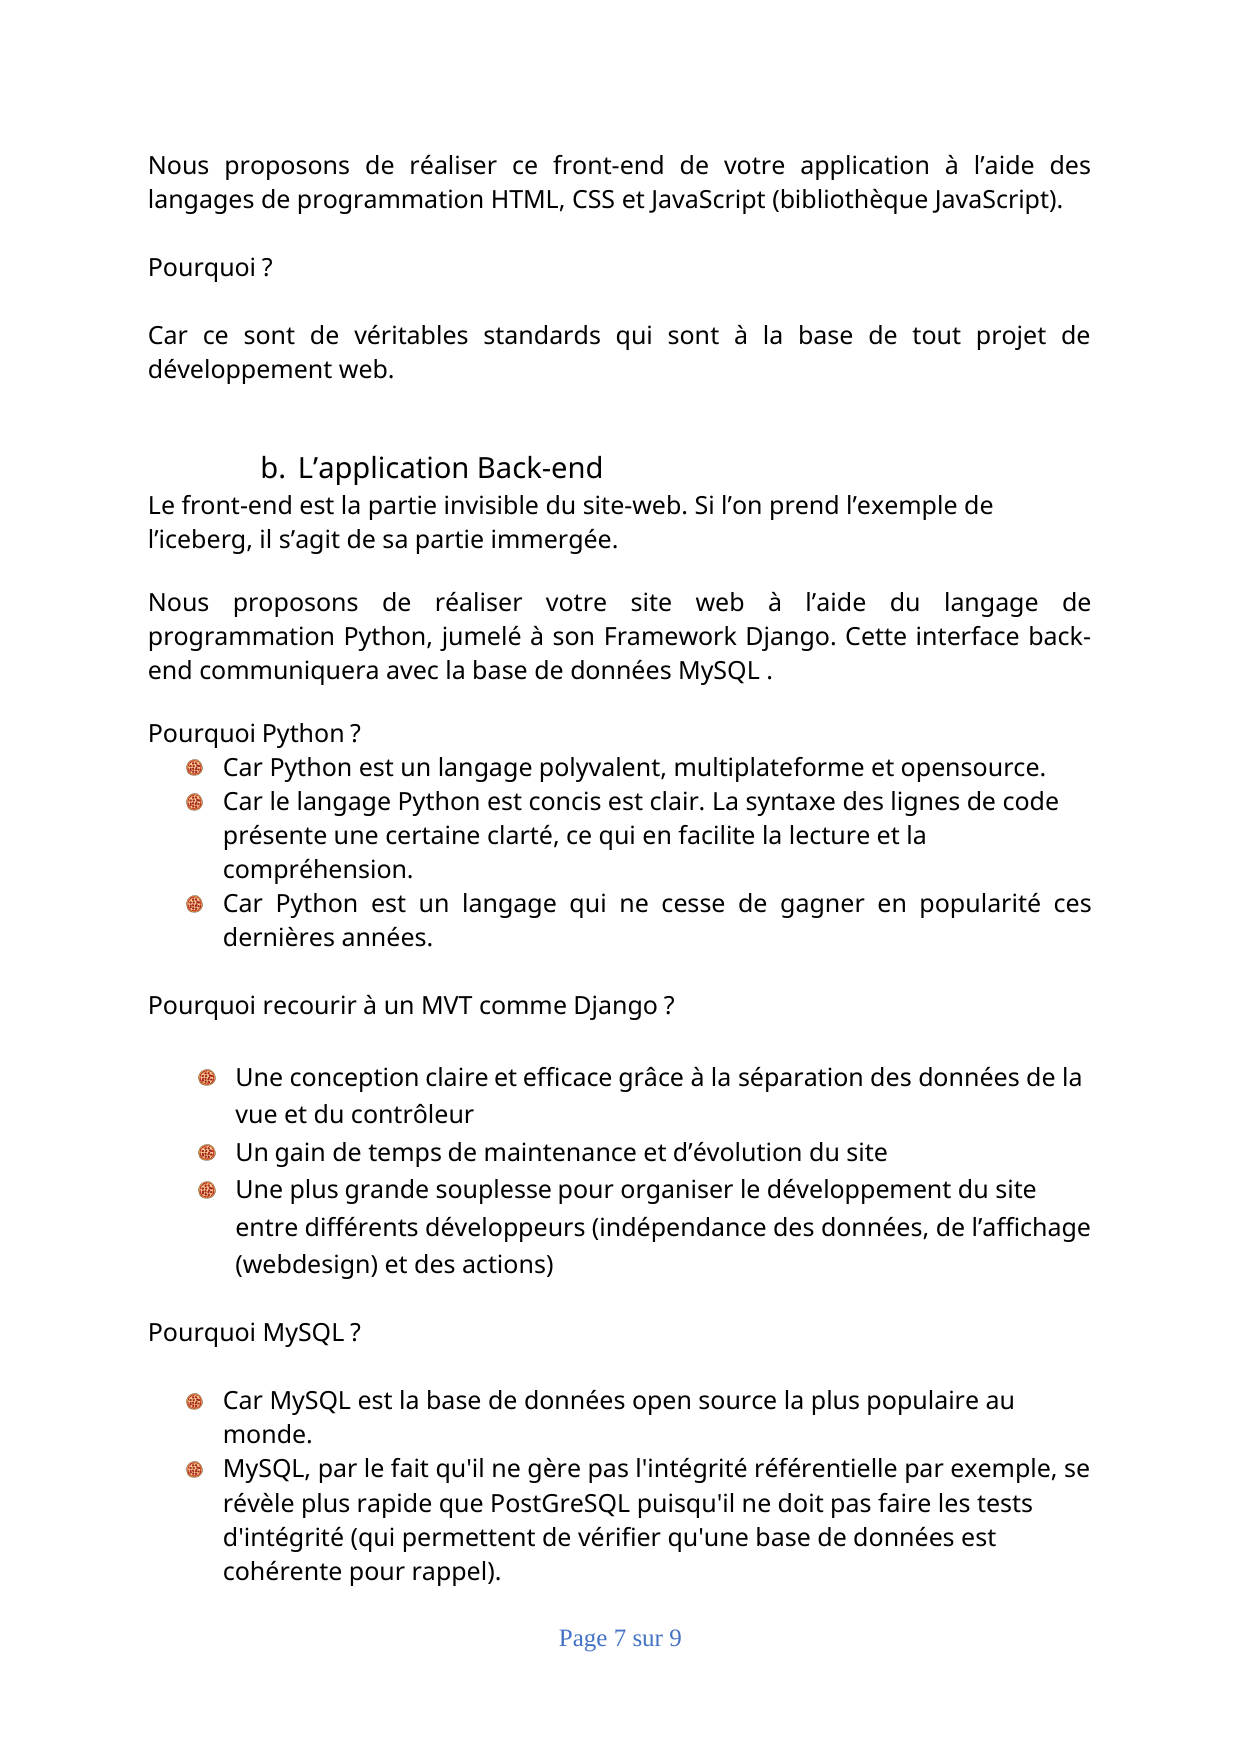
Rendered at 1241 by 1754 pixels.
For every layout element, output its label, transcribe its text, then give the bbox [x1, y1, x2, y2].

text Le front-end est la partie invisible du site-web. Si l’on prend l’exemple de l’iceberg, il s’agit de sa partie immergée. [148, 487, 1093, 556]
picture [186, 1393, 203, 1410]
text Nous proposons de réaliser ce front-end de votre application à l’aide des langages de programmation HTML, CSS et JavaScript (bibliothèque JavaScript). [148, 148, 1093, 216]
text Pourquoi recourir à un MVT comme Django ? [148, 988, 1093, 1022]
text Pourquoi MySQL ? [148, 1315, 1093, 1349]
list Car MySQL est la base de données open source la plus populaire au monde. [185, 1383, 1093, 1451]
text Pourquoi Python ? [148, 715, 1093, 749]
picture [186, 759, 203, 776]
subtitle L’application Back-end [260, 448, 1093, 487]
picture [198, 1144, 216, 1161]
list Une plus grande souplesse pour organiser le développement du site entre différents développeurs (indépendance des données, de l’affichage (webdesign) et des actions) [198, 1168, 1093, 1281]
picture [186, 793, 203, 811]
list MySQL, par le fait qu'il ne gère pas l'intégrité référentielle par exemple, se révèle plus rapide que PostGreSQL puisqu'il ne doit pas faire les tests d'intégrité (qui permettent de vérifier qu'une base de données est cohérente pour rappel). [185, 1451, 1093, 1587]
list Car le langage Python est concis est clair. La syntaxe des lignes de code présente une certaine clarté, ce qui en facilite la lecture et la compréhension. [185, 783, 1093, 886]
list Car Python est un langage qui ne cesse de gagner en popularité ces dernières années. [185, 886, 1093, 954]
list Une conception claire et efficace grâce à la séparation des données de la vue et du contrôleur [198, 1056, 1093, 1131]
picture [186, 895, 203, 913]
text Car ce sont de véritables standards qui sont à la base de tout projet de développement web. [148, 318, 1093, 386]
text Nous proposons de réaliser votre site web à l’aide du langage de programmation Python, jumelé à son Framework Django. Cette interface back-end communiquera avec la base de données MySQL . [148, 584, 1093, 686]
list Car Python est un langage polyvalent, multiplateforme et opensource. [185, 749, 1093, 783]
picture [198, 1069, 216, 1086]
list Un gain de temps de maintenance et d’évolution du site [198, 1131, 1093, 1168]
text Pourquoi ? [148, 250, 1093, 284]
picture [198, 1181, 216, 1199]
picture [186, 1461, 203, 1478]
